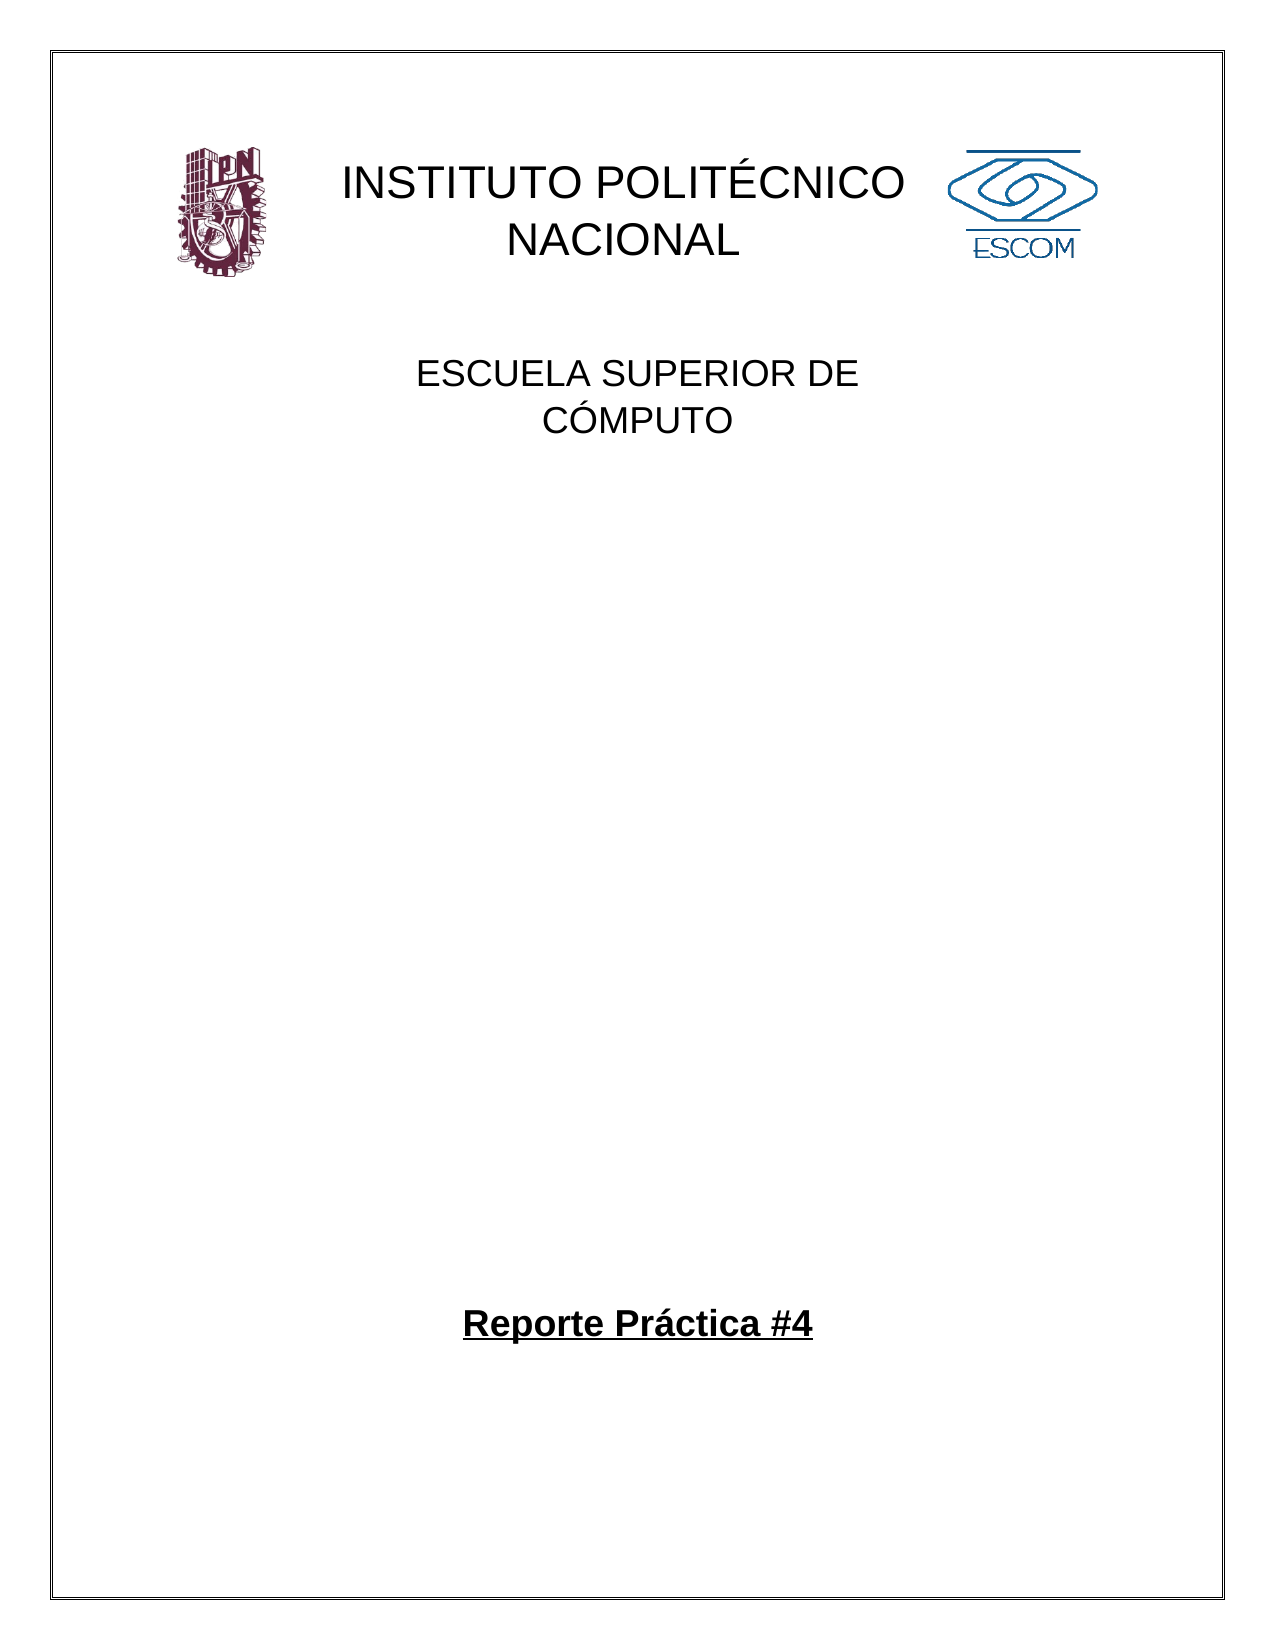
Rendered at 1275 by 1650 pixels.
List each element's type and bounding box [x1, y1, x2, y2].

picture [177, 147, 267, 277]
picture [947, 150, 1098, 258]
